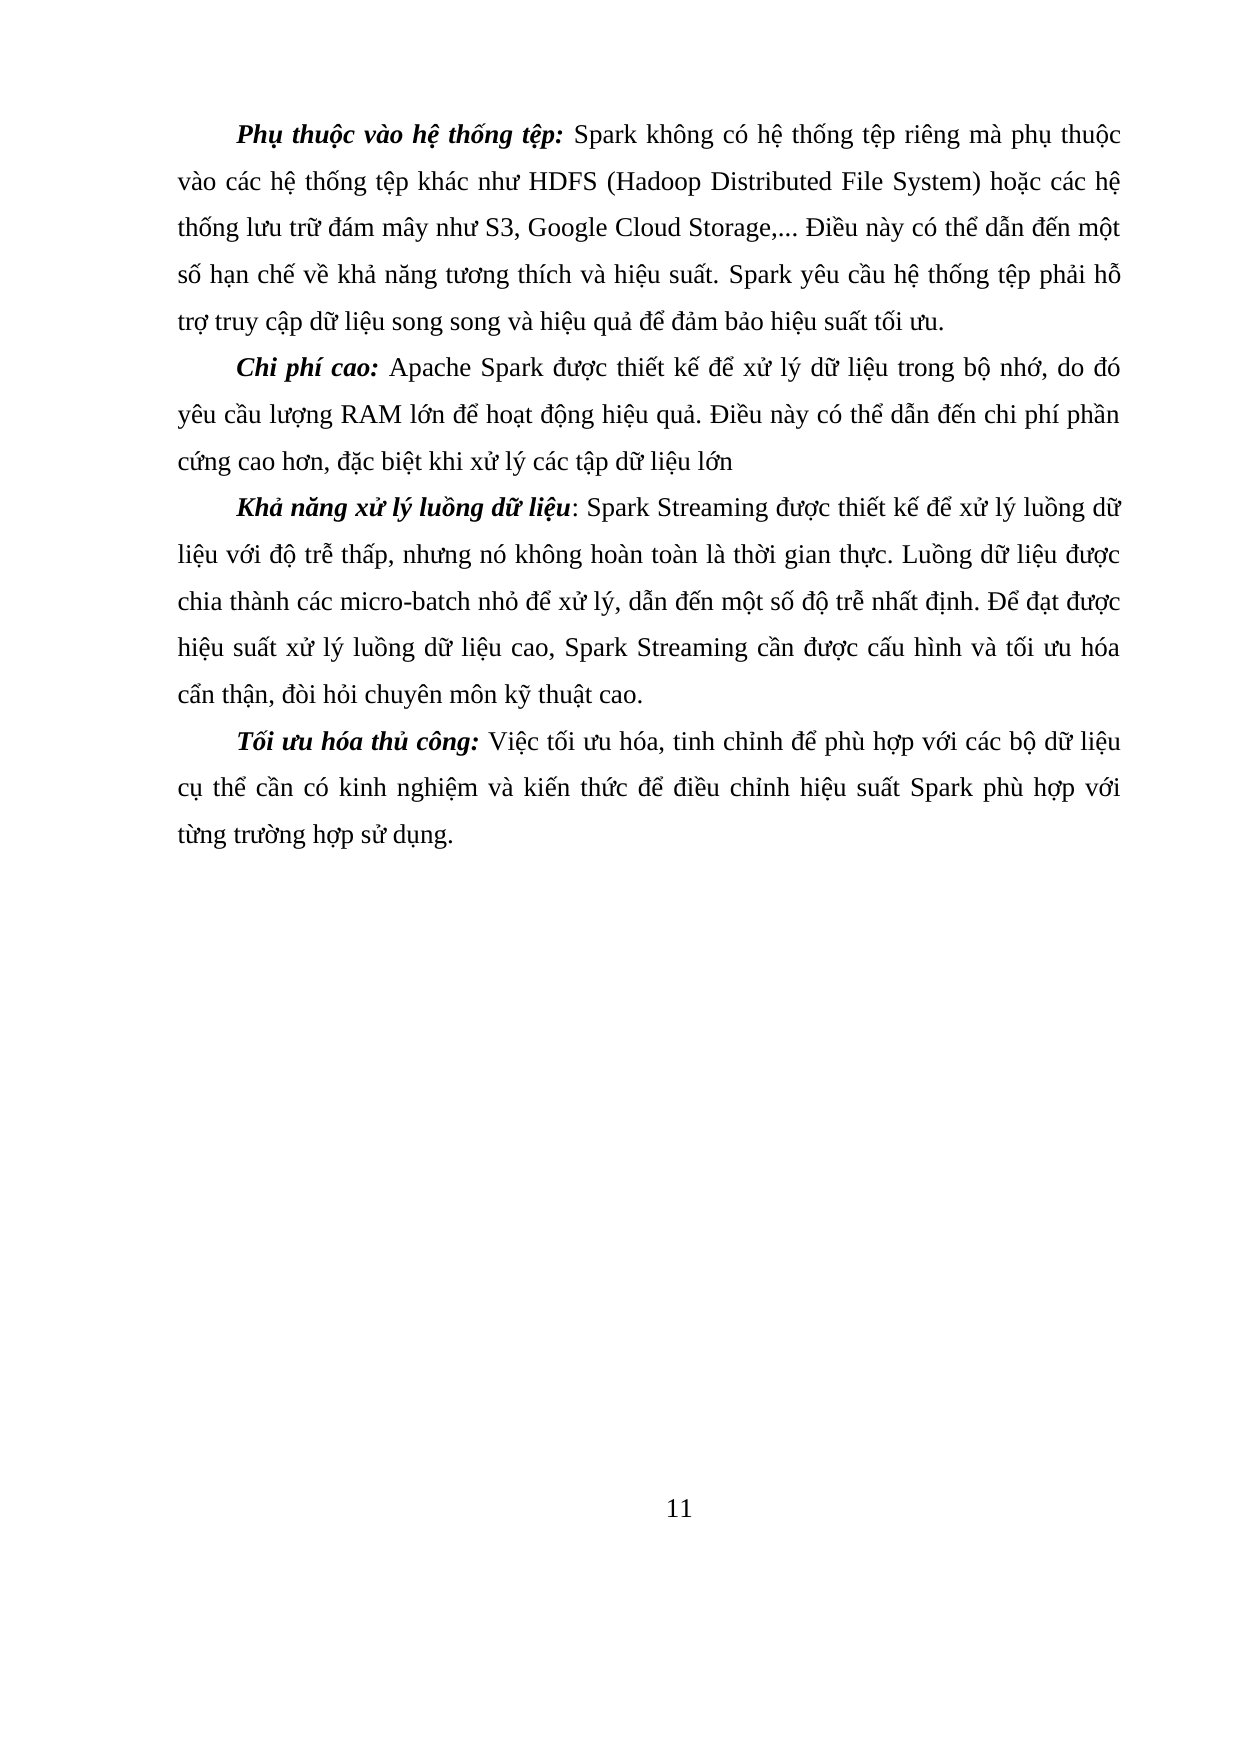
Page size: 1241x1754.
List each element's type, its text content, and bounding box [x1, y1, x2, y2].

text Chi phí cao: Apache Spark được thiết kế để xử lý dữ liệu trong bộ nhớ, do đó yêu cầu lượng RAM lớn để hoạt động hiệu quả. Điều này có thể dẫn đến chi phí phần cứng cao hơn, đặc biệt khi xử lý các tập dữ liệu lớn [177, 351, 1122, 476]
text Phụ thuộc vào hệ thống tệp: Spark không có hệ thống tệp riêng mà phụ thuộc vào các hệ thống tệp khác như HDFS (Hadoop Distributed File System) hoặc các hệ thống lưu trữ đám mây như S3, Google Cloud Storage,... Điều này có thể dẫn đến một số hạn chế về khả năng tương thích và hiệu suất. Spark yêu cầu hệ thống tệp phải hỗ trợ truy cập dữ liệu song song và hiệu quả để đảm bảo hiệu suất tối ưu. [177, 118, 1122, 336]
text Khả năng xử lý luồng dữ liệu: Spark Streaming được thiết kế để xử lý luồng dữ liệu với độ trễ thấp, nhưng nó không hoàn toàn là thời gian thực. Luồng dữ liệu được chia thành các micro-batch nhỏ để xử lý, dẫn đến một số độ trễ nhất định. Để đạt được hiệu suất xử lý luồng dữ liệu cao, Spark Streaming cần được cấu hình và tối ưu hóa cẩn thận, đòi hỏi chuyên môn kỹ thuật cao. [177, 491, 1122, 709]
text Tối ưu hóa thủ công: Việc tối ưu hóa, tinh chỉnh để phù hợp với các bộ dữ liệu cụ thể cần có kinh nghiệm và kiến thức để điều chỉnh hiệu suất Spark phù hợp với từng trường hợp sử dụng. [177, 725, 1122, 849]
